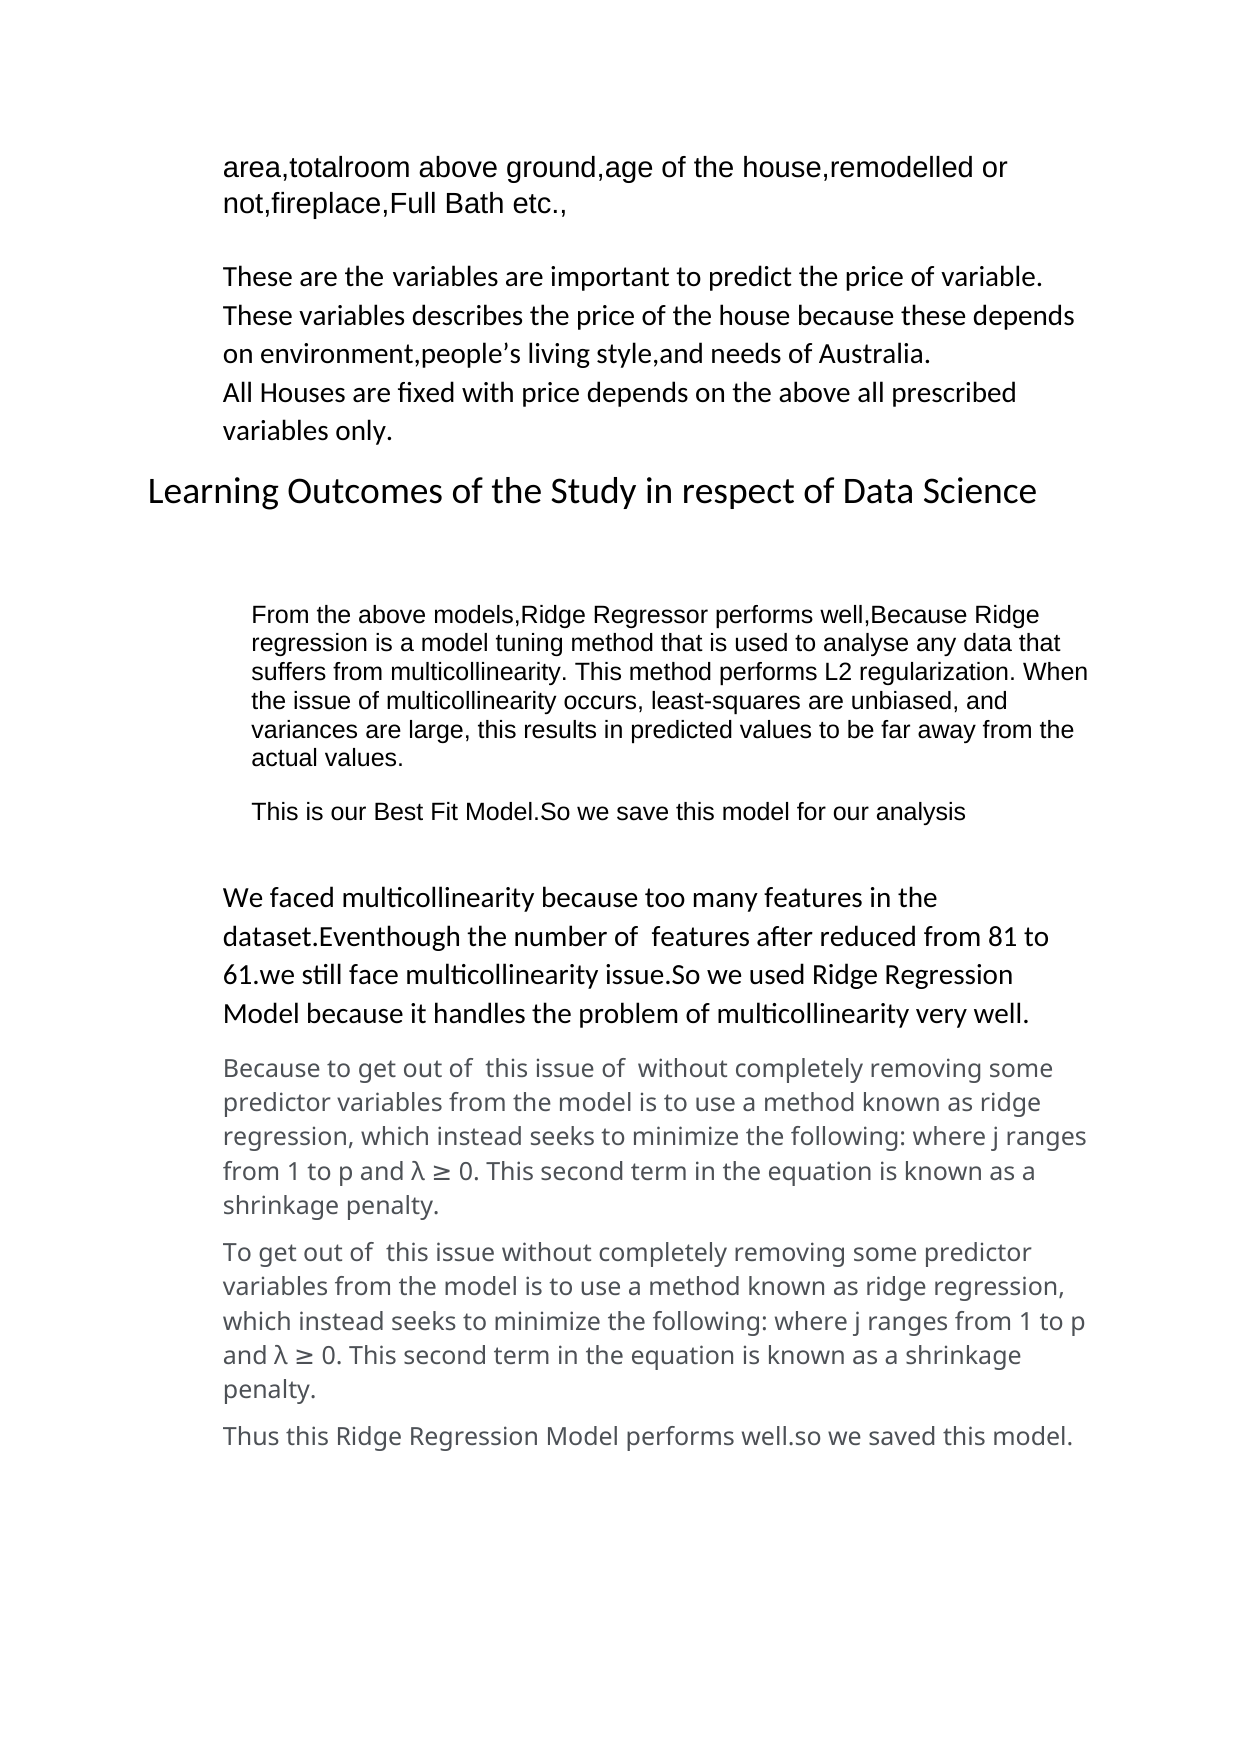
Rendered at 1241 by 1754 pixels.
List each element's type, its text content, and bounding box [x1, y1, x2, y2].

text Because to get out of this issue of without completely removing some predictor variables from the model is to use a method known as ridge regression, which instead seeks to minimize the following: where j ranges from 1 to p and λ ≥ 0. This second term in the equation is known as a shrinkage penalty. [223, 1050, 1090, 1222]
list These are the variables are important to predict the price of variable. [223, 258, 1090, 294]
text Learning Outcomes of the Study in respect of Data Science [148, 467, 1090, 513]
text From the above models,Ridge Regressor performs well,Because Ridge regression is a model tuning method that is used to analyse any data that suffers from multicollinearity. This method performs L2 regularization. When the issue of multicollinearity occurs, least-squares are unbiased, and variances are large, this results in predicted values to be far away from the actual values. [251, 599, 1090, 772]
list These variables describes the price of the house because these depends on environment,people’s living style,and needs of Australia. [223, 297, 1090, 371]
text This is our Best Fit Model.So we save this model for our analysis [251, 797, 1090, 826]
list All Houses are fixed with price depends on the above all prescribed variables only. [223, 374, 1090, 448]
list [223, 150, 1090, 220]
text Thus this Ridge Regression Model performs well.so we saved this model. [223, 1419, 1090, 1453]
text To get out of this issue without completely removing some predictor variables from the model is to use a method known as ridge regression, which instead seeks to minimize the following: where j ranges from 1 to p and λ ≥ 0. This second term in the equation is known as a shrinkage penalty. [223, 1234, 1090, 1406]
list We faced multicollinearity because too many features in the dataset.Eventhough the number of features after reduced from 81 to 61.we still face multicollinearity issue.So we used Ridge Regression Model because it handles the problem of multicollinearity very well. [223, 879, 1090, 1031]
